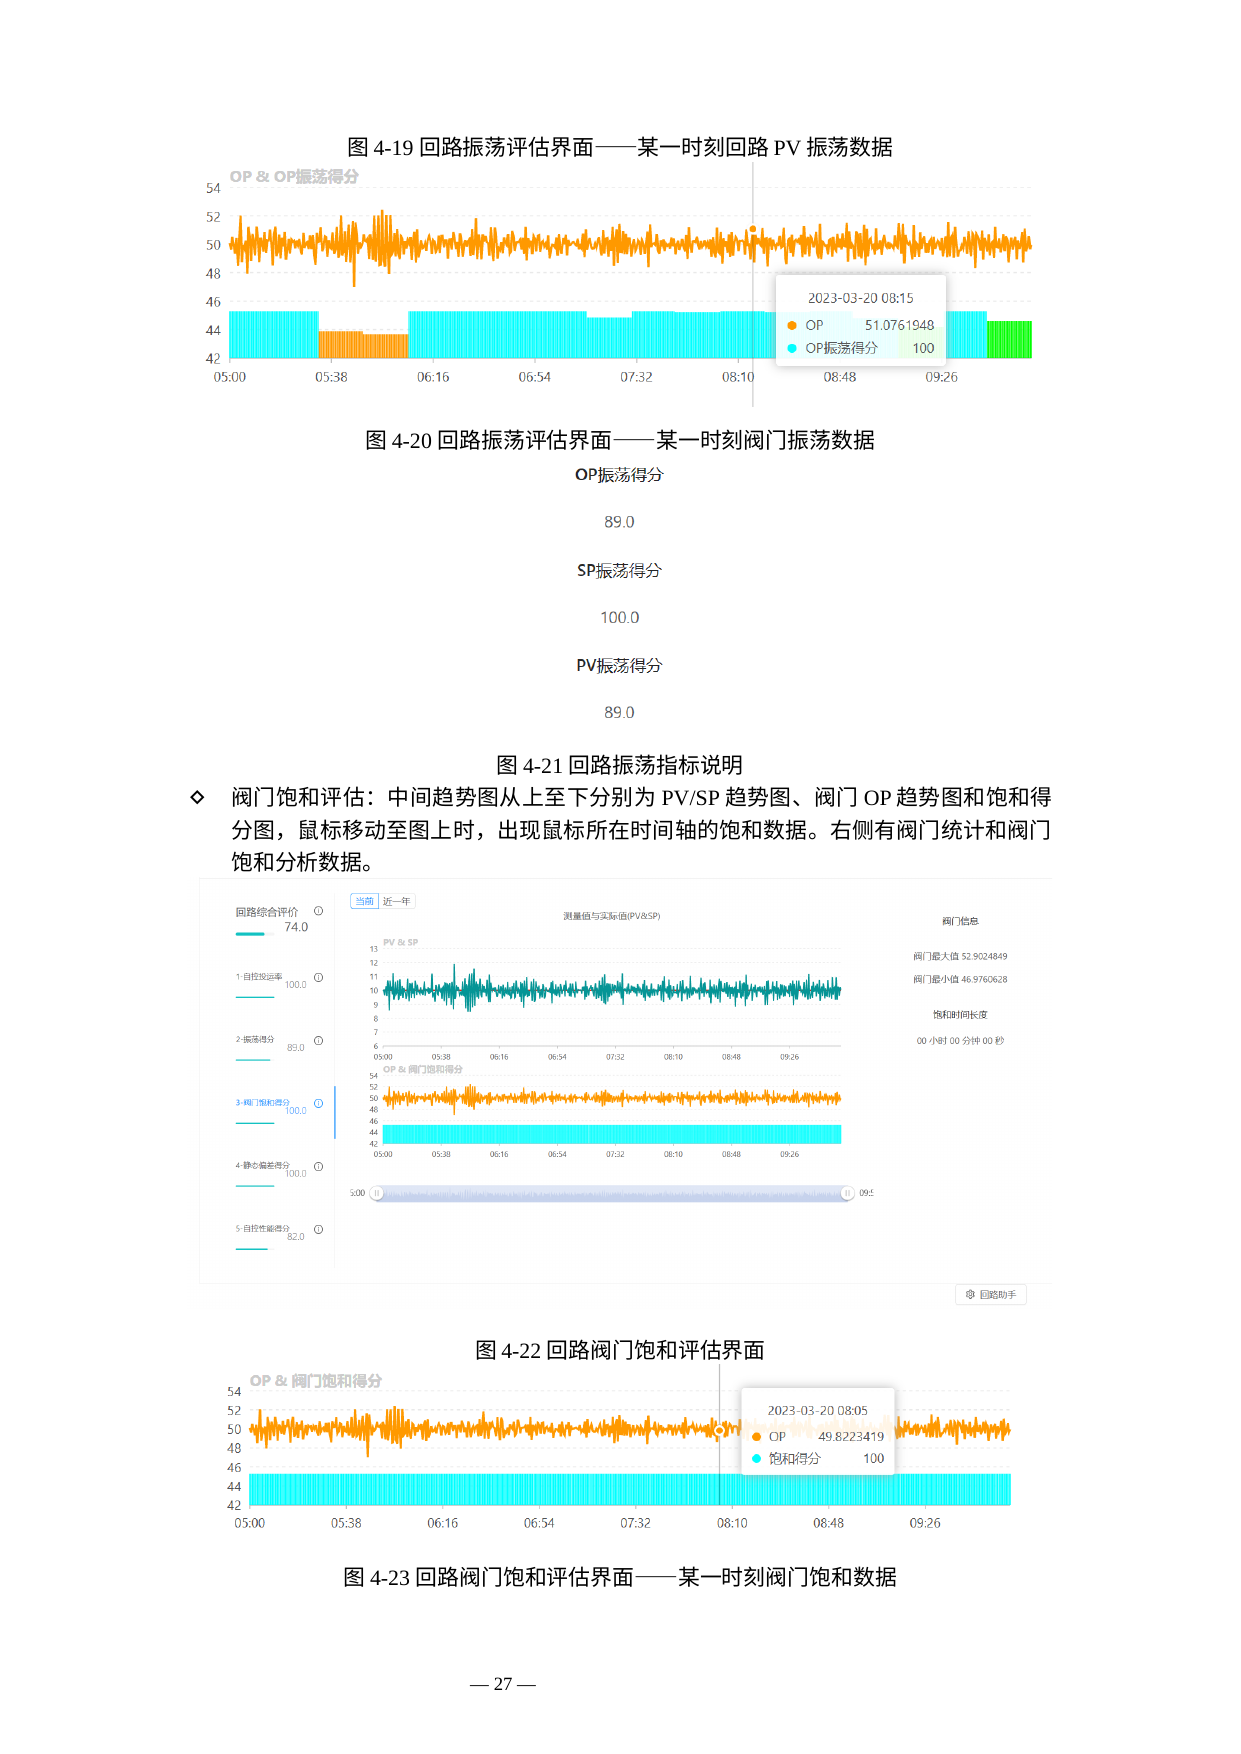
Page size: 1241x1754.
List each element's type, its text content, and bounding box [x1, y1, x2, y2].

picture [187, 877, 1053, 1309]
list 阀门饱和评估：中间趋势图从上至下分别为PV/SP趋势图、阀门OP趋势图和饱和得分图，鼠标移动至图上时，出现鼠标所在时间轴的饱和数据。右侧有阀门统计和阀门饱和分析数据。 [187, 780, 1053, 877]
picture [550, 454, 690, 743]
text 图4-21 回路振荡指标说明 [187, 747, 1053, 780]
text 图4-20 回路振荡评估界面——某一时刻阀门振荡数据 [187, 422, 1053, 455]
text 图4-23 回路阀门饱和评估界面——某一时刻阀门饱和数据 [187, 1560, 1053, 1592]
text 图4-22 回路阀门饱和评估界面 [187, 1332, 1053, 1364]
picture [187, 162, 1053, 407]
text 图4-19 回路振荡评估界面——某一时刻回路PV振荡数据 [187, 130, 1053, 162]
picture [187, 1364, 1053, 1543]
